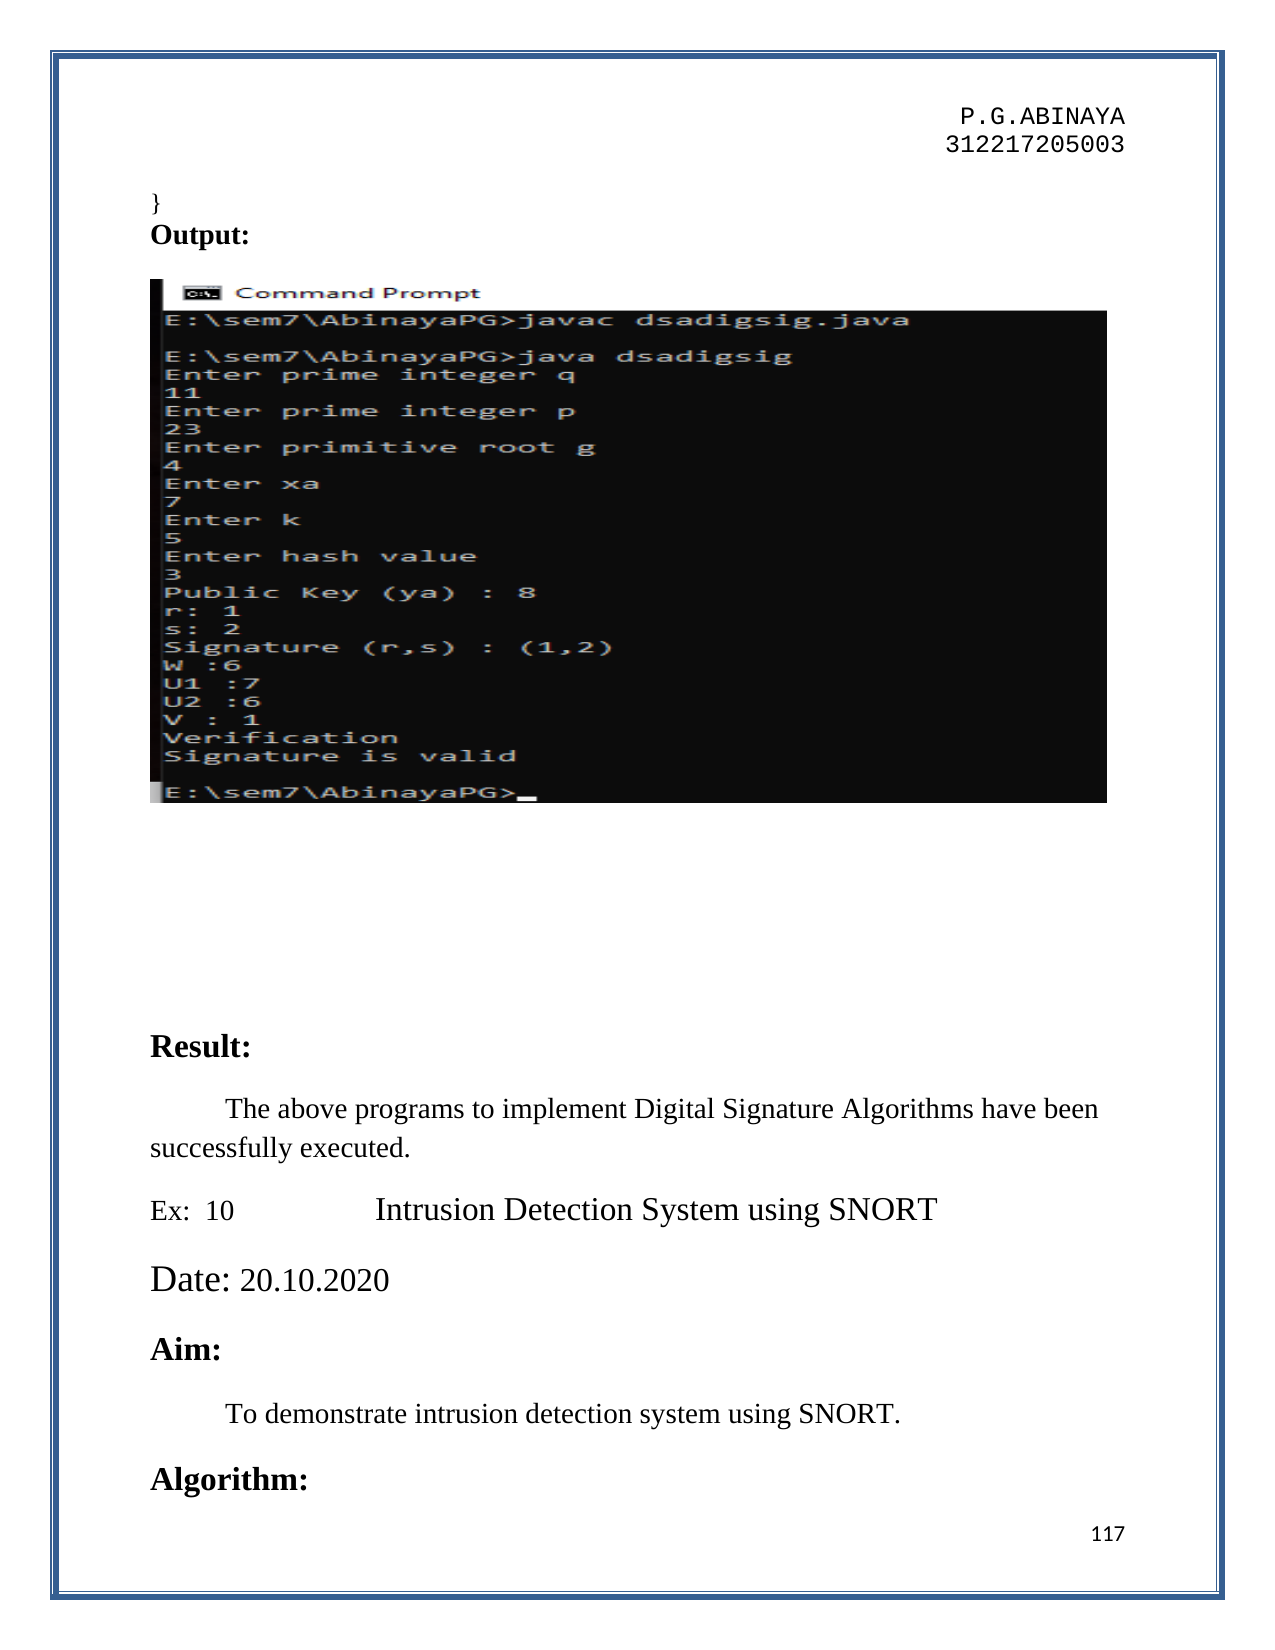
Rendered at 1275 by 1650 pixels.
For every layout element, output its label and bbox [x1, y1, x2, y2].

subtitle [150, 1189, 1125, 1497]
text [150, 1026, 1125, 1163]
picture [150, 279, 1107, 803]
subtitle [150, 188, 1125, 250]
